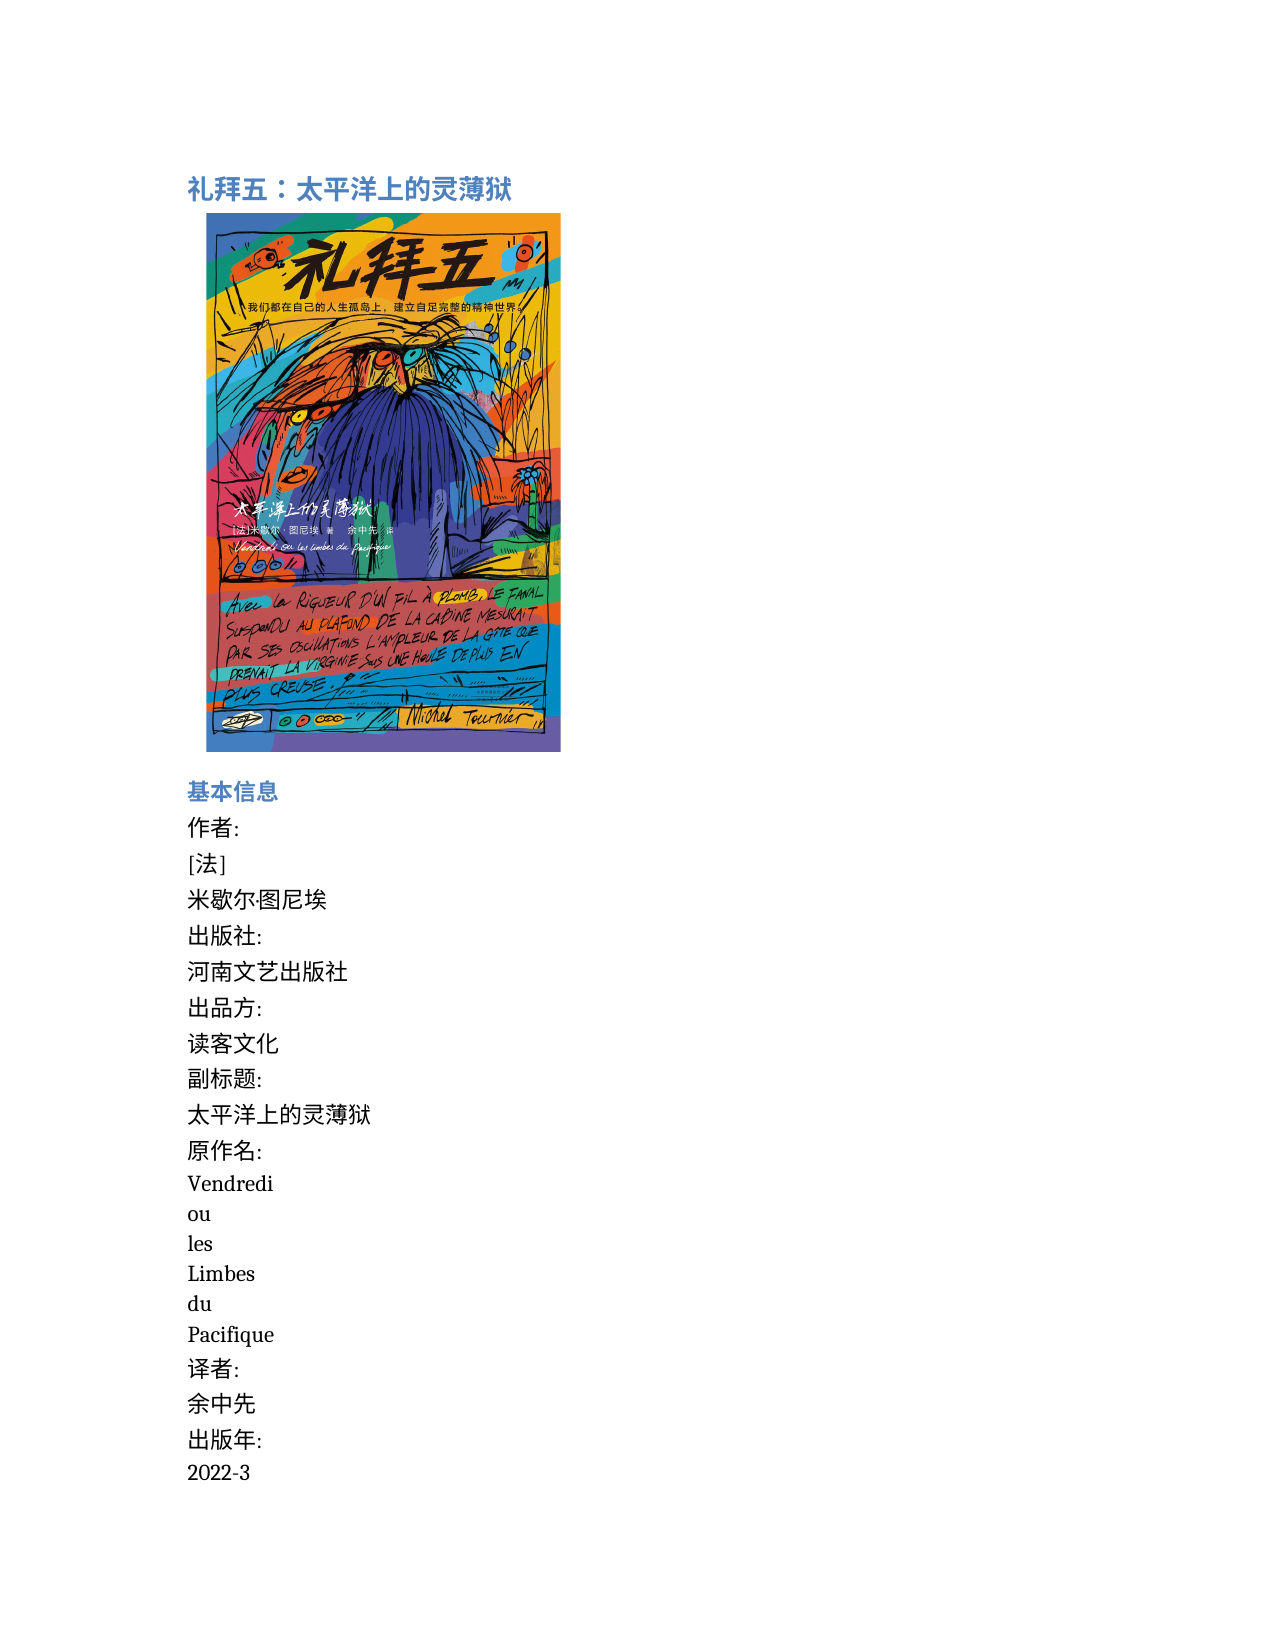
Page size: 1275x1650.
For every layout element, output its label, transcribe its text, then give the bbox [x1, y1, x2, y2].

picture [206, 213, 561, 692]
subtitle 礼拜五：太平洋上的灵薄狱 [187, 171, 1087, 208]
picture [206, 701, 561, 752]
picture [526, 627, 534, 635]
subtitle 基本信息 [187, 776, 1087, 807]
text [187, 812, 1087, 1486]
